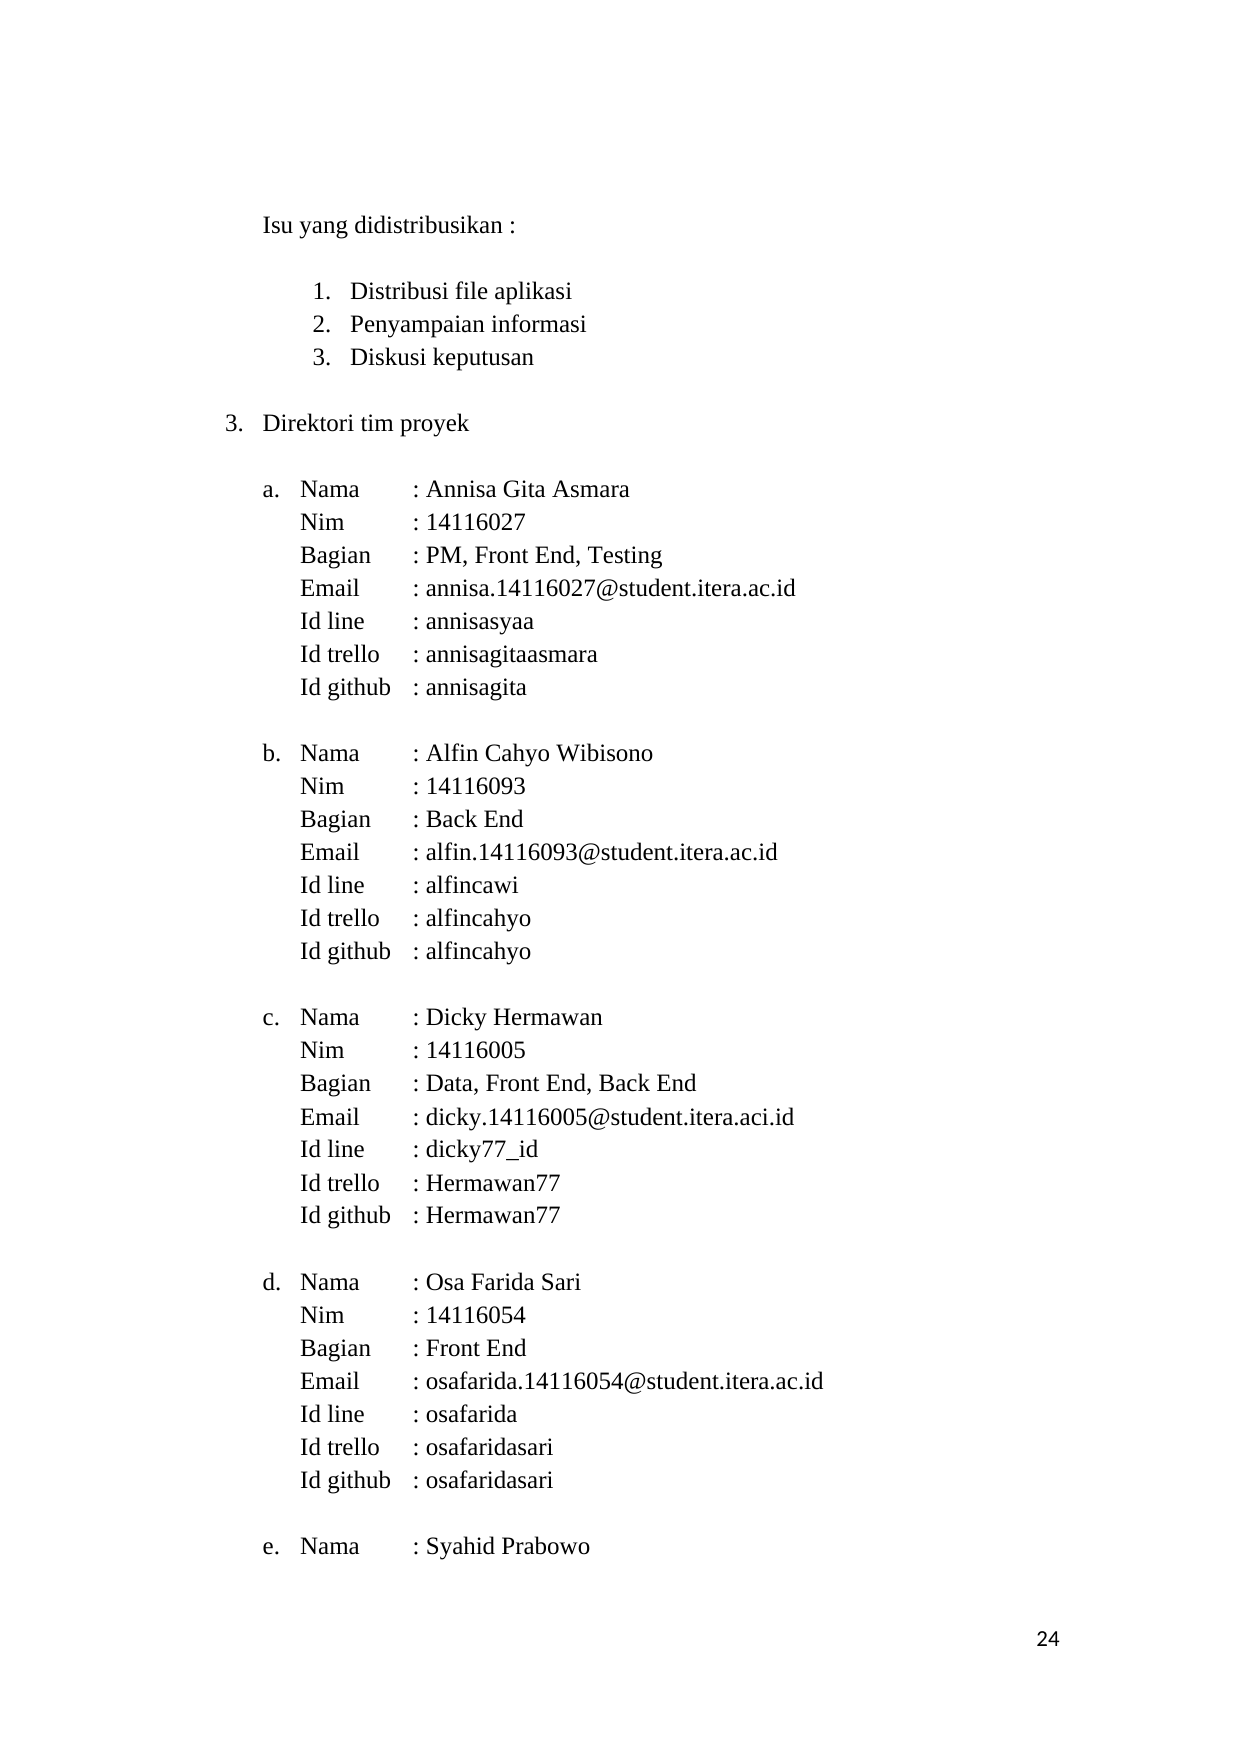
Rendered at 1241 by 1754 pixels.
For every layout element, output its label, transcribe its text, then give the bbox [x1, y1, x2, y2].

list Bagian : PM, Front End, Testing [300, 540, 1059, 569]
list Nama : Syahid Prabowo [262, 1531, 1059, 1559]
list Id trello : annisagitaasmara [300, 639, 1059, 668]
list Email : annisa.14116027@student.itera.ac.id [300, 573, 1059, 602]
list Id github : annisagita [300, 672, 1059, 701]
list Isu yang didistribusikan : [262, 210, 1059, 239]
list Email : dicky.14116005@student.itera.aci.id [300, 1102, 1059, 1130]
list Email : osafarida.14116054@student.itera.ac.id [300, 1366, 1059, 1394]
list Distribusi file aplikasi [312, 276, 1059, 305]
list Id trello : Hermawan77 [300, 1168, 1059, 1196]
list Id line : annisasyaa [300, 606, 1059, 635]
list Id line : alfincawi [300, 870, 1059, 899]
list Bagian : Data, Front End, Back End [300, 1068, 1059, 1097]
list Id github : alfincahyo [300, 936, 1059, 965]
list Bagian : Front End [300, 1333, 1059, 1361]
list Id line : osafarida [300, 1399, 1059, 1427]
list Direktori tim proyek [225, 408, 1059, 437]
list Id trello : alfincahyo [300, 903, 1059, 932]
list Email : alfin.14116093@student.itera.ac.id [300, 837, 1059, 866]
list Nim : 14116054 [300, 1300, 1059, 1328]
list Id line : dicky77_id [300, 1134, 1059, 1163]
list Bagian : Back End [300, 804, 1059, 833]
list Nim : 14116005 [300, 1036, 1059, 1064]
list Id trello : osafaridasari [300, 1432, 1059, 1461]
list Nim : 14116093 [300, 771, 1059, 800]
list Id github : Hermawan77 [300, 1201, 1059, 1229]
list Diskusi keputusan [312, 342, 1059, 371]
list Nama : Dicky Hermawan [262, 1002, 1059, 1031]
list Nama : Osa Farida Sari [262, 1267, 1059, 1295]
list Nama : Annisa Gita Asmara [262, 474, 1059, 503]
list Nama : Alfin Cahyo Wibisono [262, 738, 1059, 767]
list Id github : osafaridasari [300, 1465, 1059, 1493]
list Nim : 14116027 [300, 507, 1059, 536]
list Penyampaian informasi [312, 309, 1059, 338]
